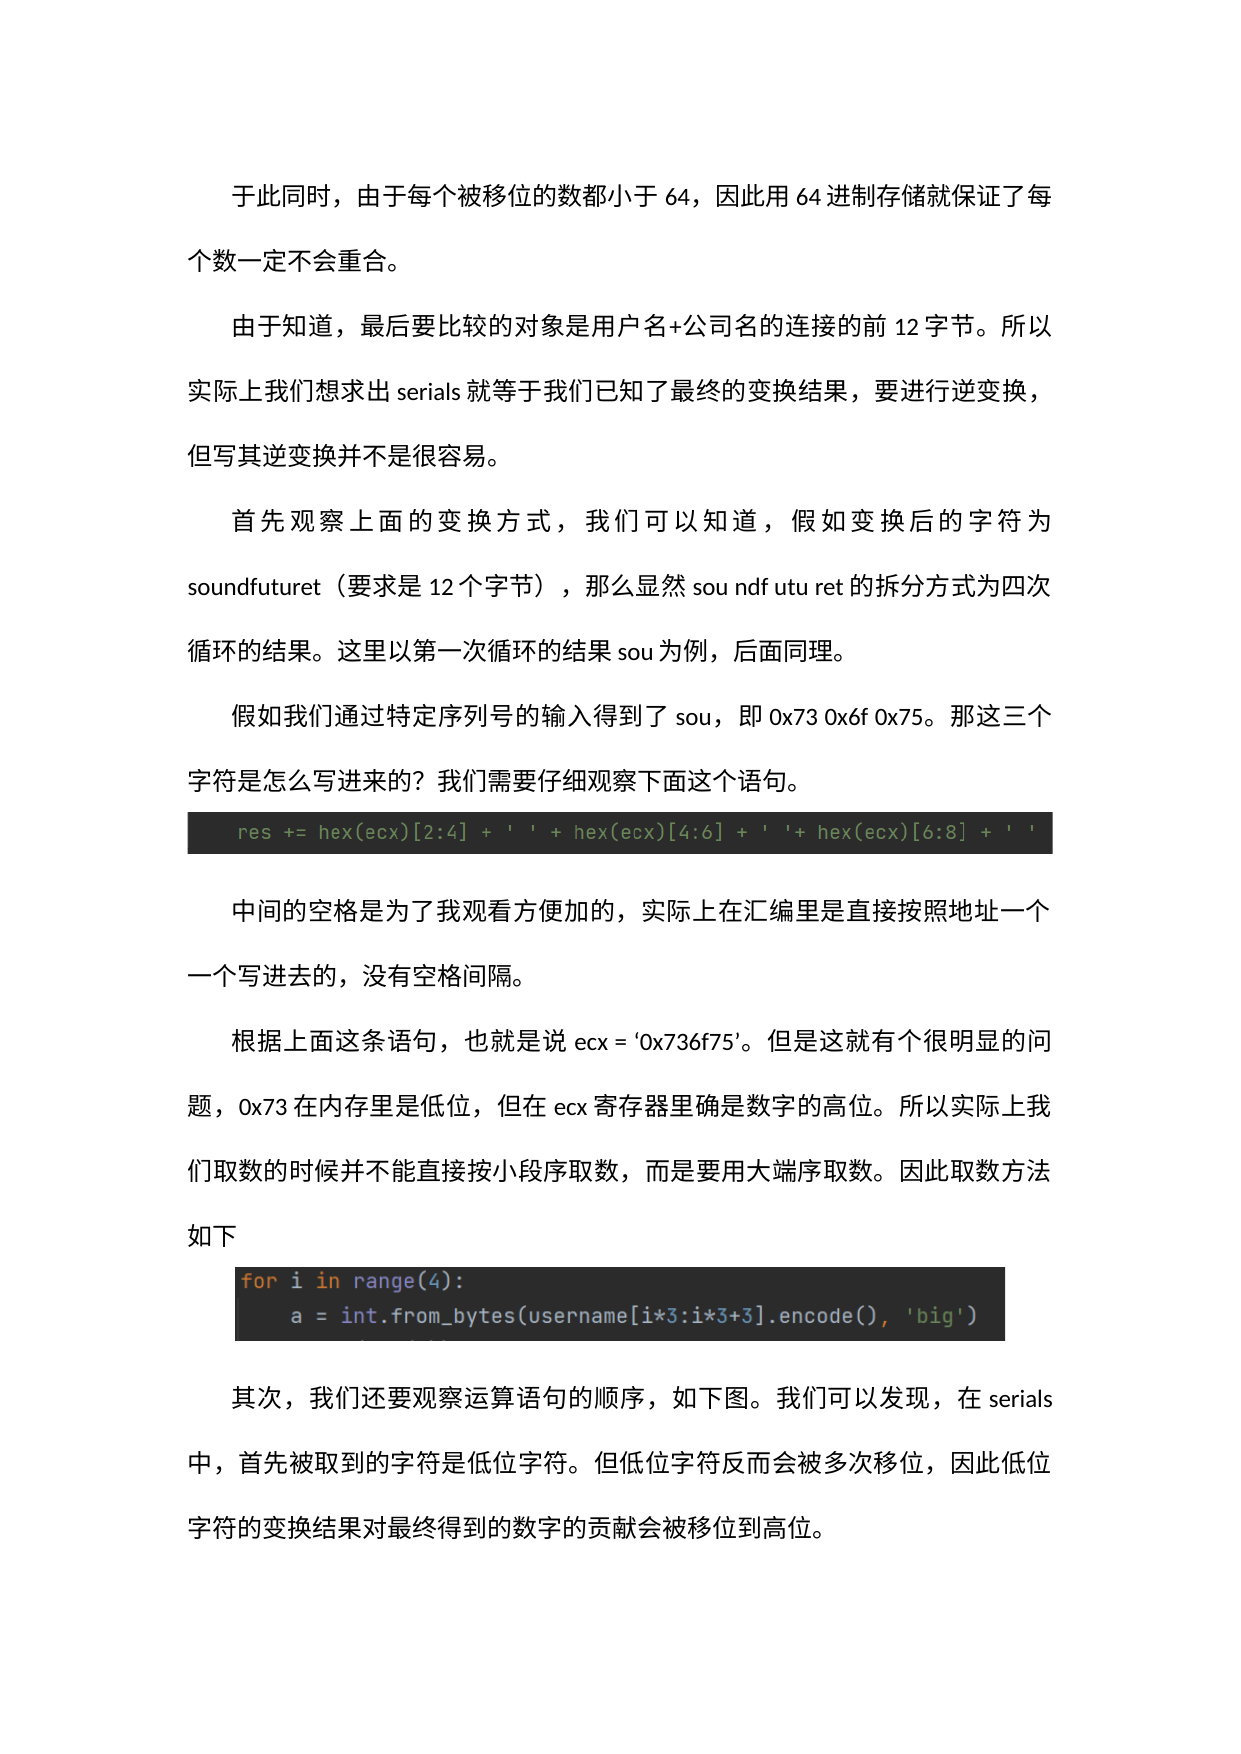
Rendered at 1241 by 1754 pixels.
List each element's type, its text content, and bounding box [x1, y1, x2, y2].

picture [235, 1267, 1005, 1341]
list 于此同时，由于每个被移位的数都小于64，因此用64进制存储就保证了每个数一定不会重合。 [187, 162, 1053, 292]
list 由于知道，最后要比较的对象是用户名+公司名的连接的前12字节。所以实际上我们想求出serials就等于我们已知了最终的变换结果，要进行逆变换，但写其逆变换并不是很容易。 [187, 292, 1053, 487]
list 首先观察上面的变换方式，我们可以知道，假如变换后的字符为soundfuturet（要求是12个字节），那么显然sou ndf utu ret的拆分方式为四次循环的结果。这里以第一次循环的结果sou为例，后面同理。 [187, 487, 1053, 682]
list 中间的空格是为了我观看方便加的，实际上在汇编里是直接按照地址一个一个写进去的，没有空格间隔。 [187, 877, 1053, 1007]
list 假如我们通过特定序列号的输入得到了sou，即0x73 0x6f 0x75。那这三个字符是怎么写进来的？我们需要仔细观察下面这个语句。 [187, 682, 1053, 812]
picture [187, 812, 1053, 854]
list 根据上面这条语句，也就是说ecx = ‘0x736f75’。但是这就有个很明显的问题，0x73在内存里是低位，但在ecx寄存器里确是数字的高位。所以实际上我们取数的时候并不能直接按小段序取数，而是要用大端序取数。因此取数方法如下 [187, 1007, 1053, 1267]
list 其次，我们还要观察运算语句的顺序，如下图。我们可以发现，在serials中，首先被取到的字符是低位字符。但低位字符反而会被多次移位，因此低位字符的变换结果对最终得到的数字的贡献会被移位到高位。 [187, 1364, 1053, 1559]
